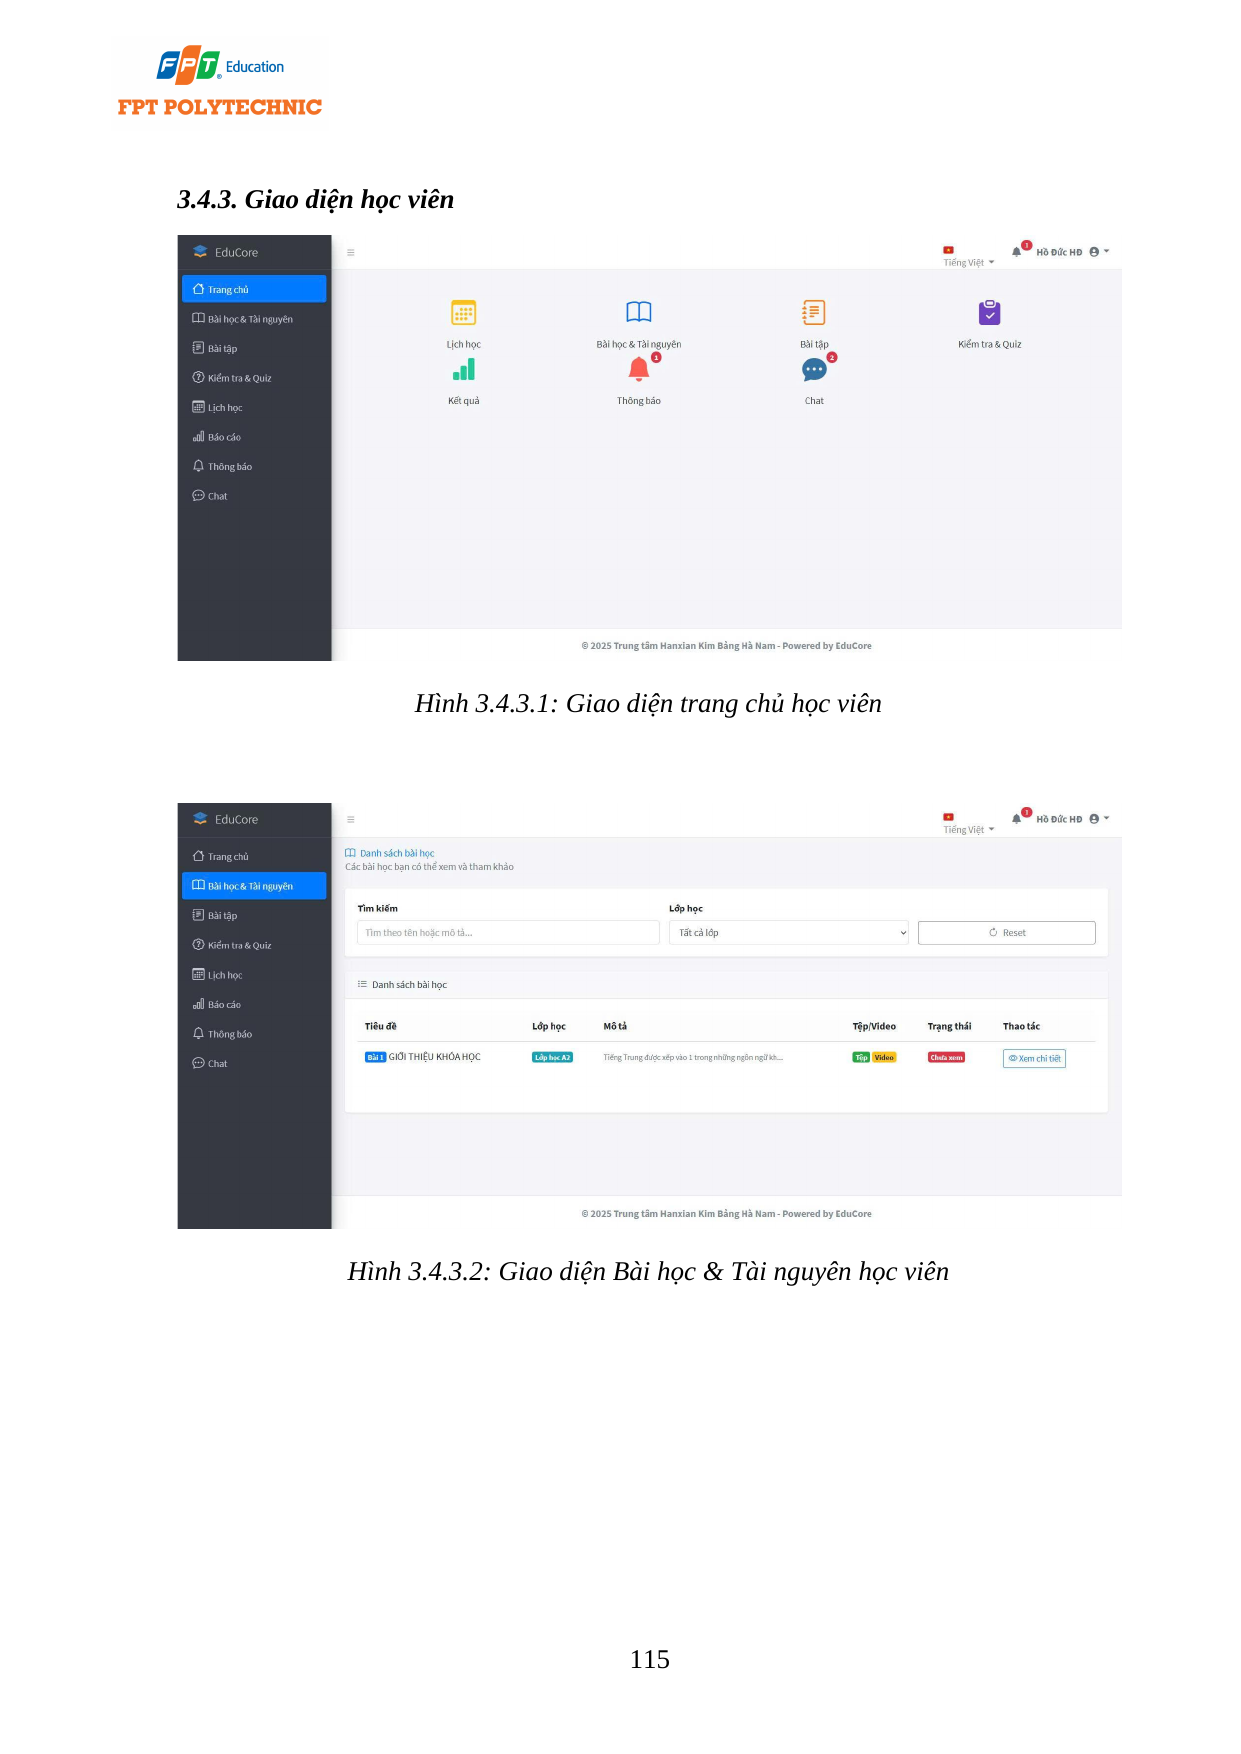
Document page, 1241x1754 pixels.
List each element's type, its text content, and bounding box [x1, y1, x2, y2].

subtitle Hình 3.4.3.1: Giao diện trang chủ học viên [177, 687, 1122, 718]
picture [111, 36, 329, 131]
subtitle Hình 3.4.3.2: Giao diện Bài học & Tài nguyên học viên [177, 1256, 1122, 1287]
picture [177, 235, 1122, 661]
subtitle 3.4.3. Giao diện học viên [177, 183, 1122, 214]
picture [177, 803, 1122, 1229]
